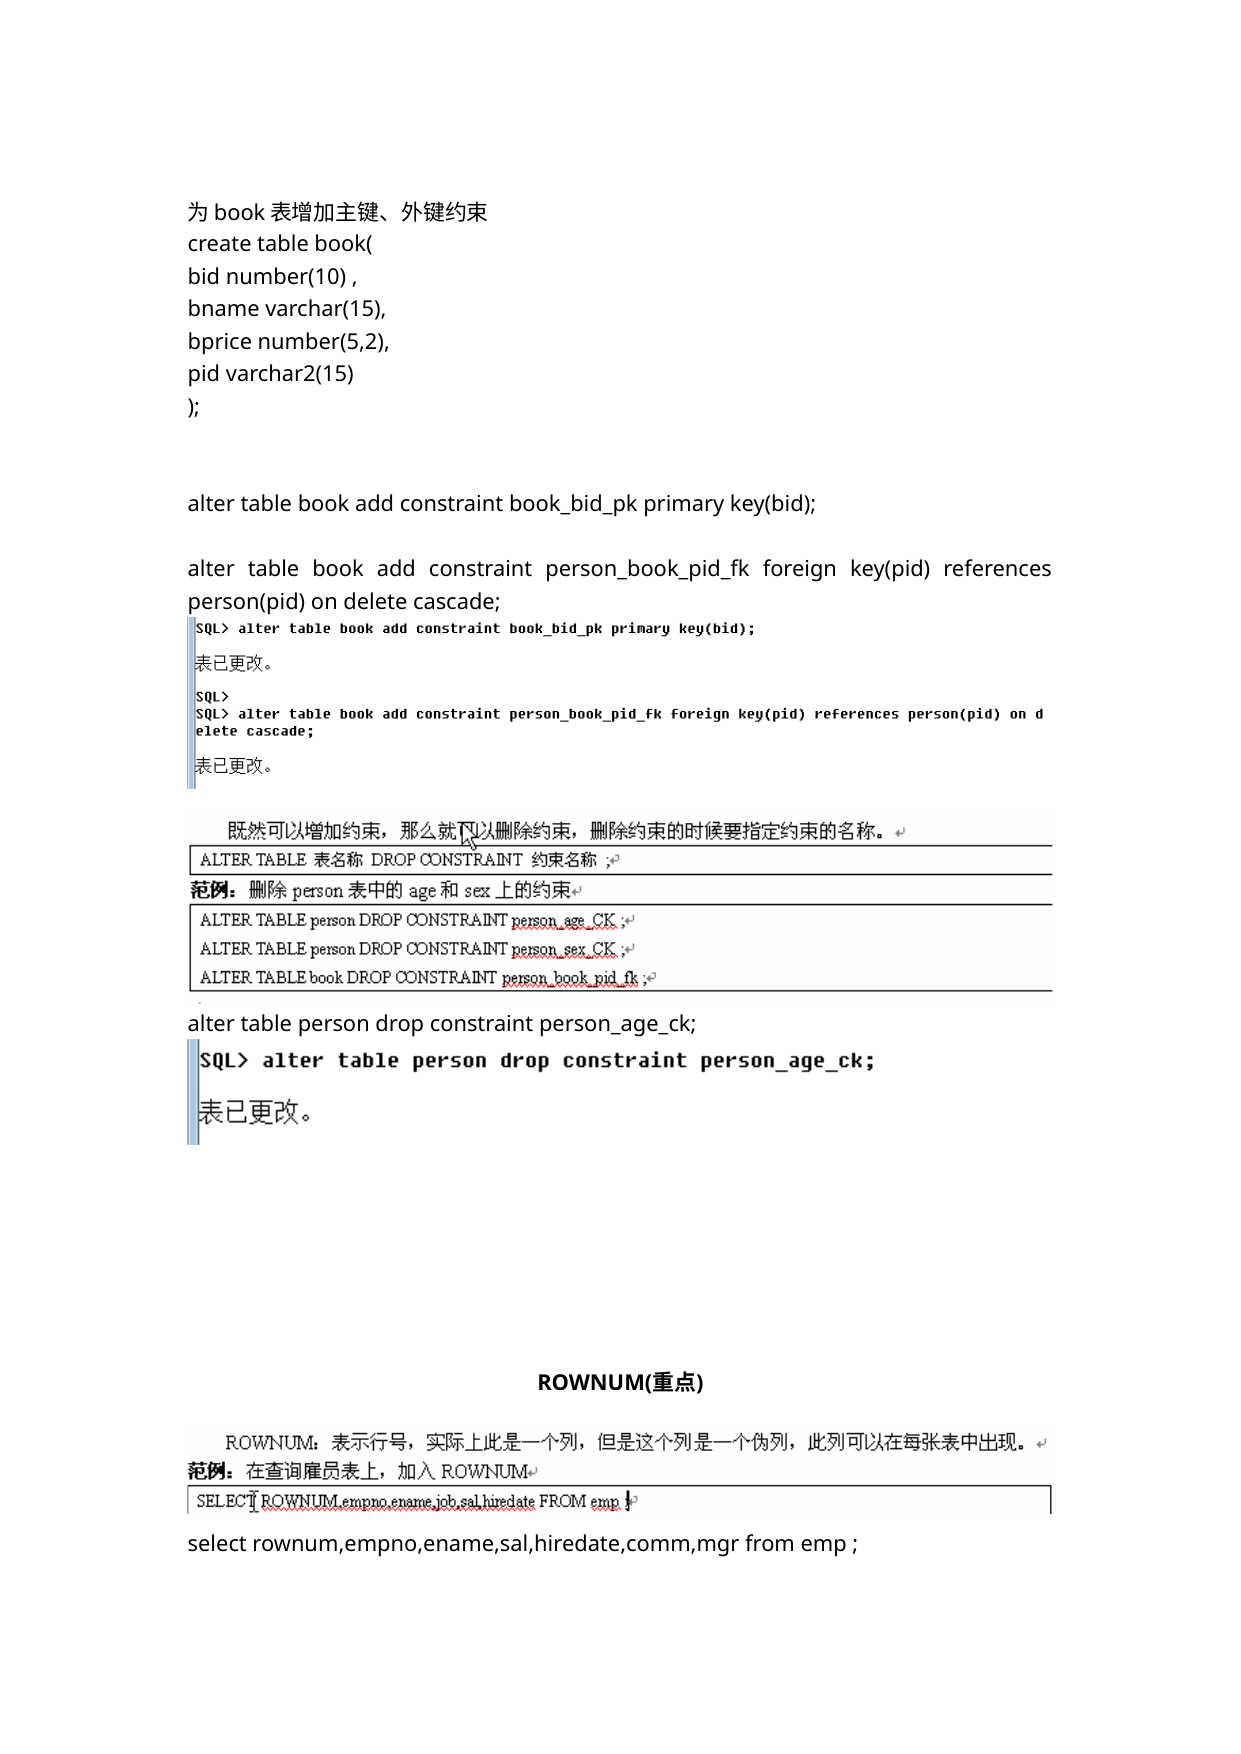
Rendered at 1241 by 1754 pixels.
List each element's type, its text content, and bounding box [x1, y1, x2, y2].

list select rownum,empno,ename,sal,hiredate,comm,mgr from emp ; [187, 1527, 1053, 1559]
list ); [187, 389, 1053, 422]
picture [187, 617, 1052, 789]
list alter table book add constraint book_bid_pk primary key(bid); [187, 487, 1053, 519]
list bprice number(5,2), [187, 324, 1053, 357]
list bname varchar(15), [187, 292, 1053, 324]
list alter table person drop constraint person_age_ck; [187, 1007, 1053, 1039]
list bid number(10) , [187, 259, 1053, 292]
list 为book表增加主键、外键约束 [187, 194, 1053, 227]
picture [187, 1429, 1053, 1514]
list ROWNUM(重点) [187, 1364, 1053, 1397]
list pid varchar2(15) [187, 357, 1053, 389]
list alter table book add constraint person_book_pid_fk foreign key(pid) references person(pid) on delete cascade; [187, 552, 1053, 617]
picture [187, 812, 1053, 1004]
list create table book( [187, 227, 1053, 259]
picture [187, 1039, 893, 1145]
